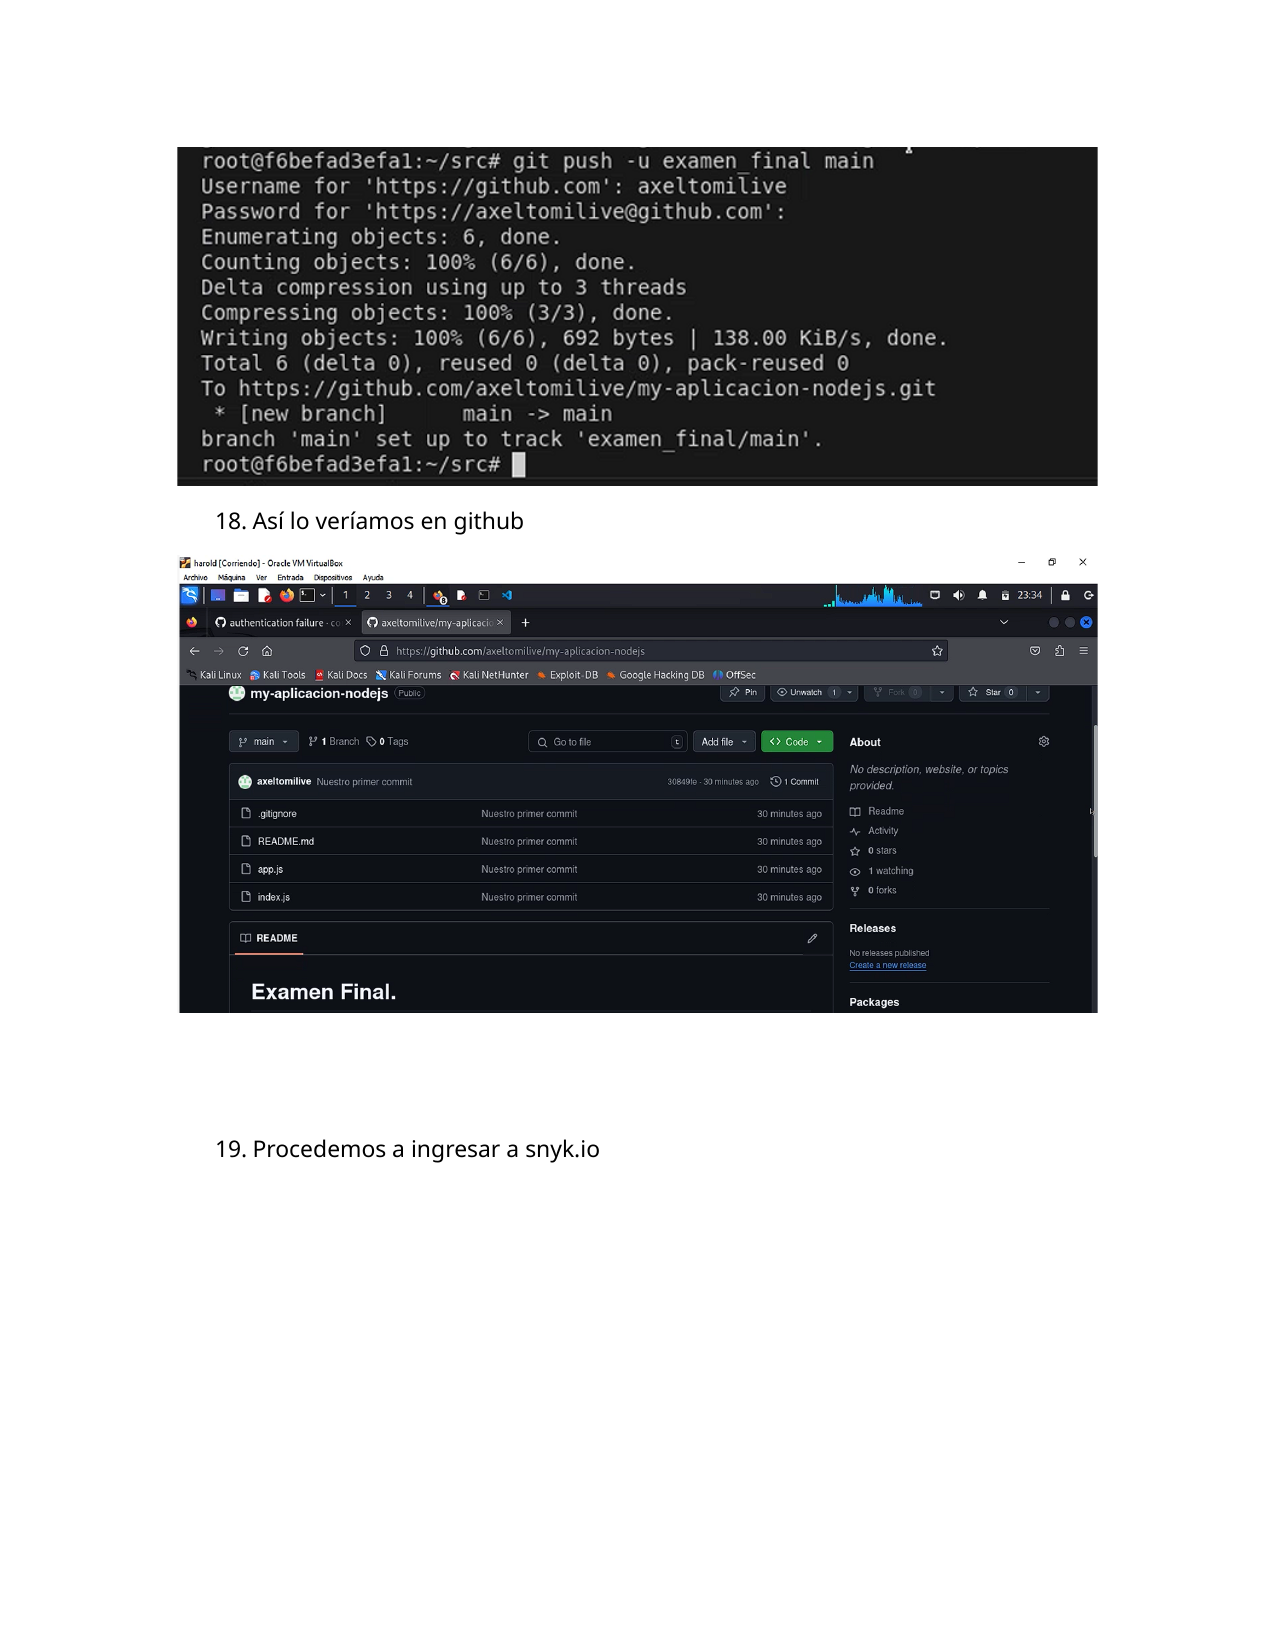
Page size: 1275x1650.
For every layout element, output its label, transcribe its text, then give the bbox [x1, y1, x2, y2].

picture [177, 555, 1098, 1013]
list Así lo veríamos en github [215, 505, 1098, 536]
list Procedemos a ingresar a snyk.io [215, 1133, 1098, 1164]
picture [177, 147, 1098, 486]
